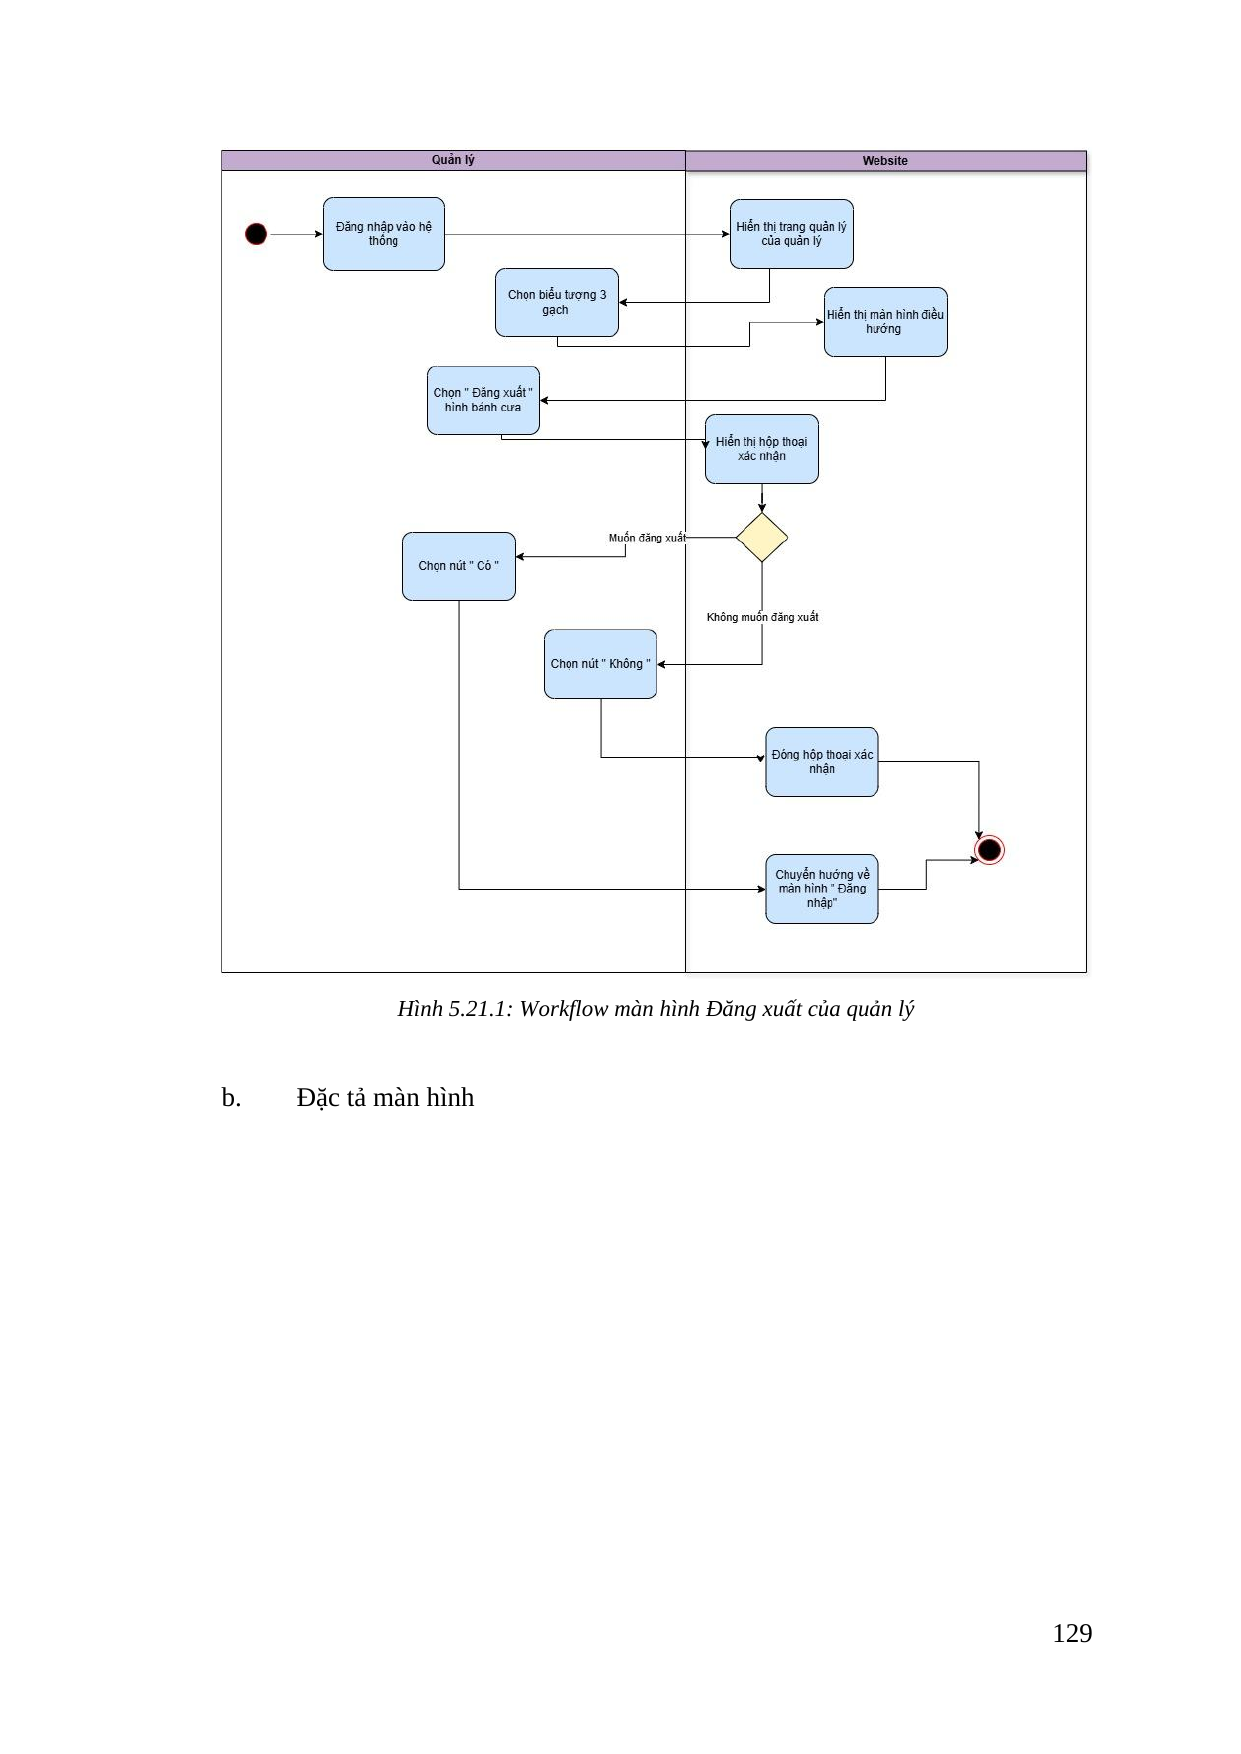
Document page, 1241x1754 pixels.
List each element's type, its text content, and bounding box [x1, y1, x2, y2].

list Đặc tả màn hình [221, 1081, 1092, 1113]
text Hình 5.21.1: Workflow màn hình Đăng xuất của quản lý [221, 995, 1092, 1022]
picture [221, 147, 1093, 980]
